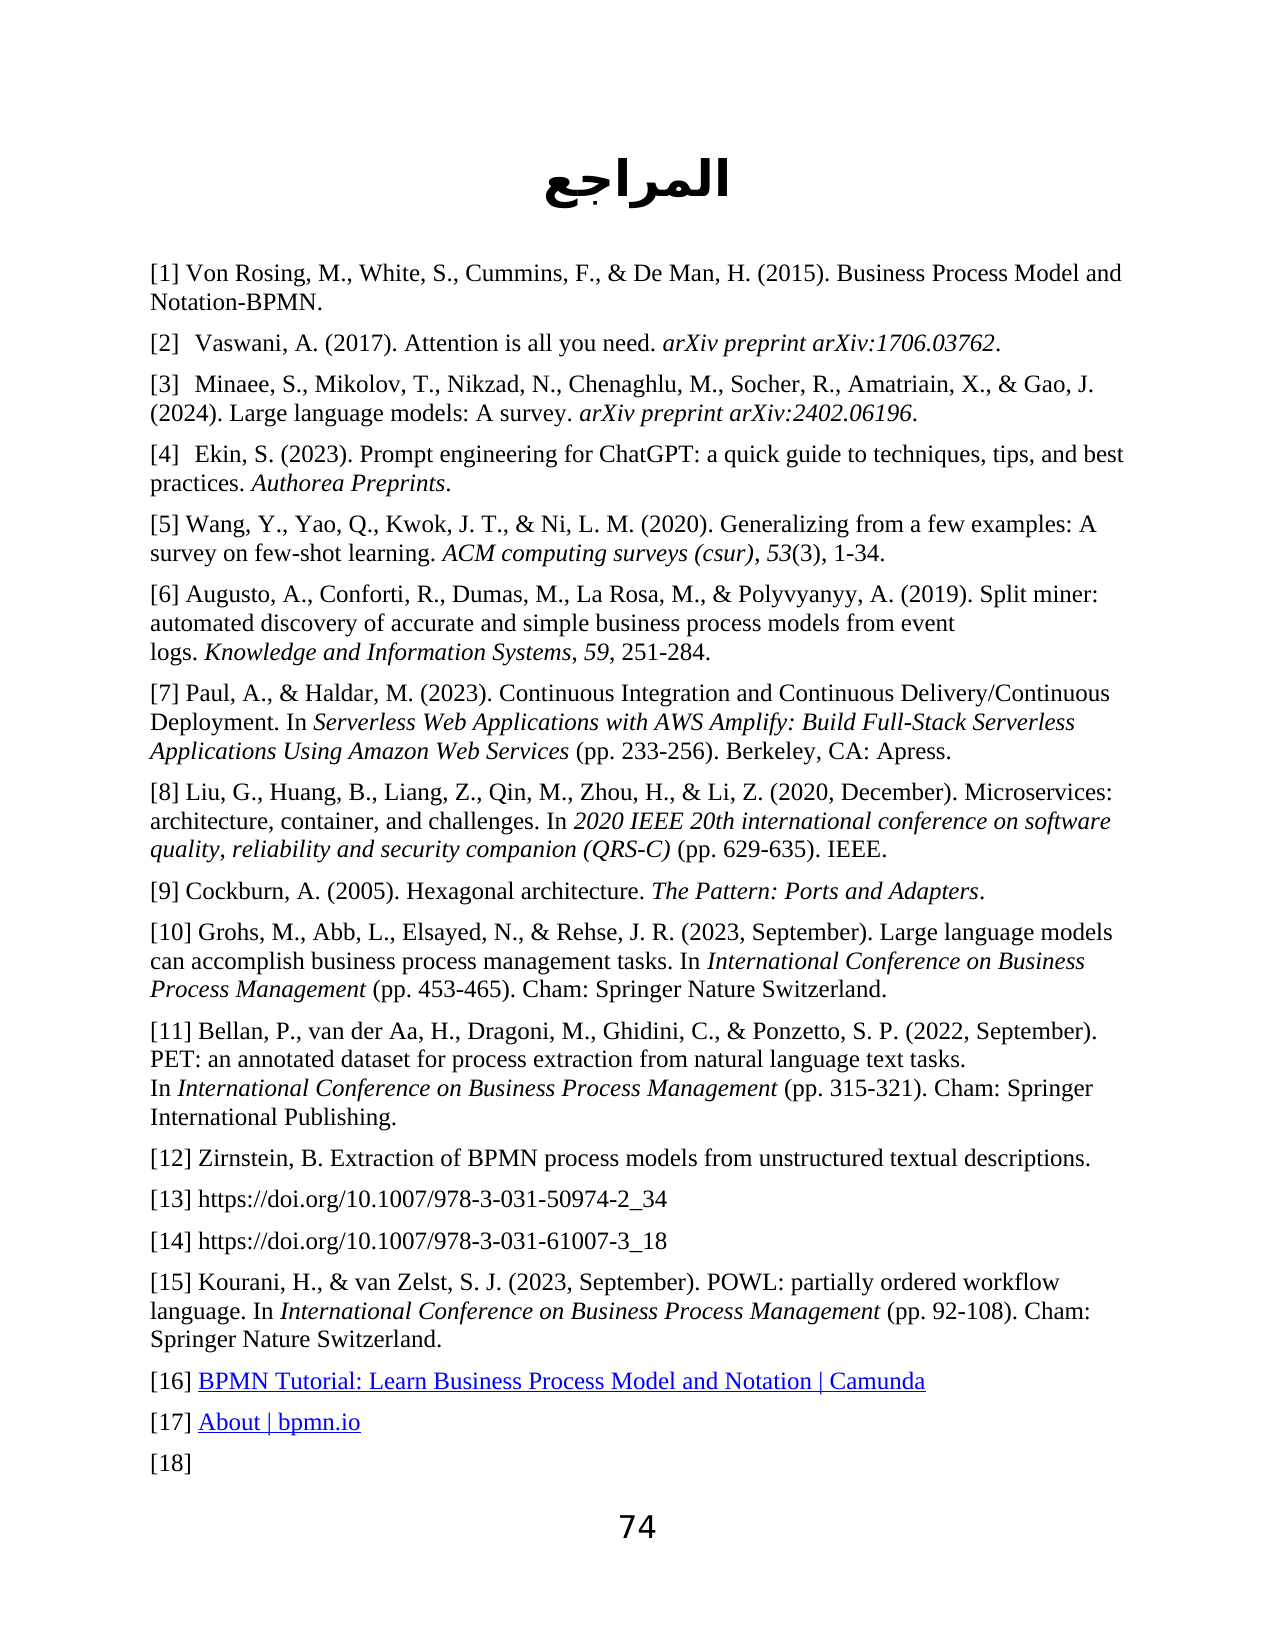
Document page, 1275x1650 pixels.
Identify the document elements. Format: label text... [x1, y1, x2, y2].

text [9] Cockburn, A. (2005). Hexagonal architecture. The Pattern: Ports and Adapters. [150, 876, 1125, 904]
text [8] Liu, G., Huang, B., Liang, Z., Qin, M., Zhou, H., & Li, Z. (2020, December). Microservices: architecture, container, and challenges. In 2020 IEEE 20th international conference on software quality, reliability and security companion (QRS-C) (pp. 629-635). IEEE. [150, 777, 1125, 863]
text [3] Minaee, S., Mikolov, T., Nikzad, N., Chenaghlu, M., Socher, R., Amatriain, X., & Gao, J. (2024). Large language models: A survey. arXiv preprint arXiv:2402.06196. [150, 369, 1125, 427]
text [2] Vaswani, A. (2017). Attention is all you need. arXiv preprint arXiv:1706.03762. [150, 328, 1125, 357]
text [14] https://doi.org/10.1007/978-3-031-61007-3_18 [150, 1226, 1125, 1254]
text [16] BPMN Tutorial: Learn Business Process Model and Notation | Camunda [150, 1366, 1125, 1394]
text [6] Augusto, A., Conforti, R., Dumas, M., La Rosa, M., & Polyvyanyy, A. (2019). Split miner: automated discovery of accurate and simple business process models from event logs. Knowledge and Information Systems, 59, 251-284. [150, 579, 1125, 666]
text [18] [150, 1448, 1125, 1477]
text [11] Bellan, P., van der Aa, H., Dragoni, M., Ghidini, C., & Ponzetto, S. P. (2022, September). PET: an annotated dataset for process extraction from natural language text tasks. In International Conference on Business Process Management (pp. 315-321). Cham: Springer International Publishing. [150, 1016, 1125, 1131]
text [1] Von Rosing, M., White, S., Cummins, F., & De Man, H. (2015). Business Process Model and Notation-BPMN. [150, 258, 1125, 316]
text [12] Zirnstein, B. Extraction of BPMN process models from unstructured textual descriptions. [150, 1143, 1125, 1172]
text [15] Kourani, H., & van Zelst, S. J. (2023, September). POWL: partially ordered workflow language. In International Conference on Business Process Management (pp. 92-108). Cham: Springer Nature Switzerland. [150, 1267, 1125, 1353]
text [7] Paul, A., & Haldar, M. (2023). Continuous Integration and Continuous Delivery/Continuous Deployment. In Serverless Web Applications with AWS Amplify: Build Full-Stack Serverless Applications Using Amazon Web Services (pp. 233-256). Berkeley, CA: Apress. [150, 678, 1125, 764]
text المراجع [150, 150, 1125, 208]
text [10] Grohs, M., Abb, L., Elsayed, N., & Rehse, J. R. (2023, September). Large language models can accomplish business process management tasks. In International Conference on Business Process Management (pp. 453-465). Cham: Springer Nature Switzerland. [150, 917, 1125, 1003]
text [5] Wang, Y., Yao, Q., Kwok, J. T., & Ni, L. M. (2020). Generalizing from a few examples: A survey on few-shot learning. ACM computing surveys (csur), 53(3), 1-34. [150, 509, 1125, 567]
text [4] Ekin, S. (2023). Prompt engineering for ChatGPT: a quick guide to techniques, tips, and best practices. Authorea Preprints. [150, 439, 1125, 497]
text [17] About | bpmn.io [150, 1407, 1125, 1436]
text [13] https://doi.org/10.1007/978-3-031-50974-2_34 [150, 1184, 1125, 1213]
